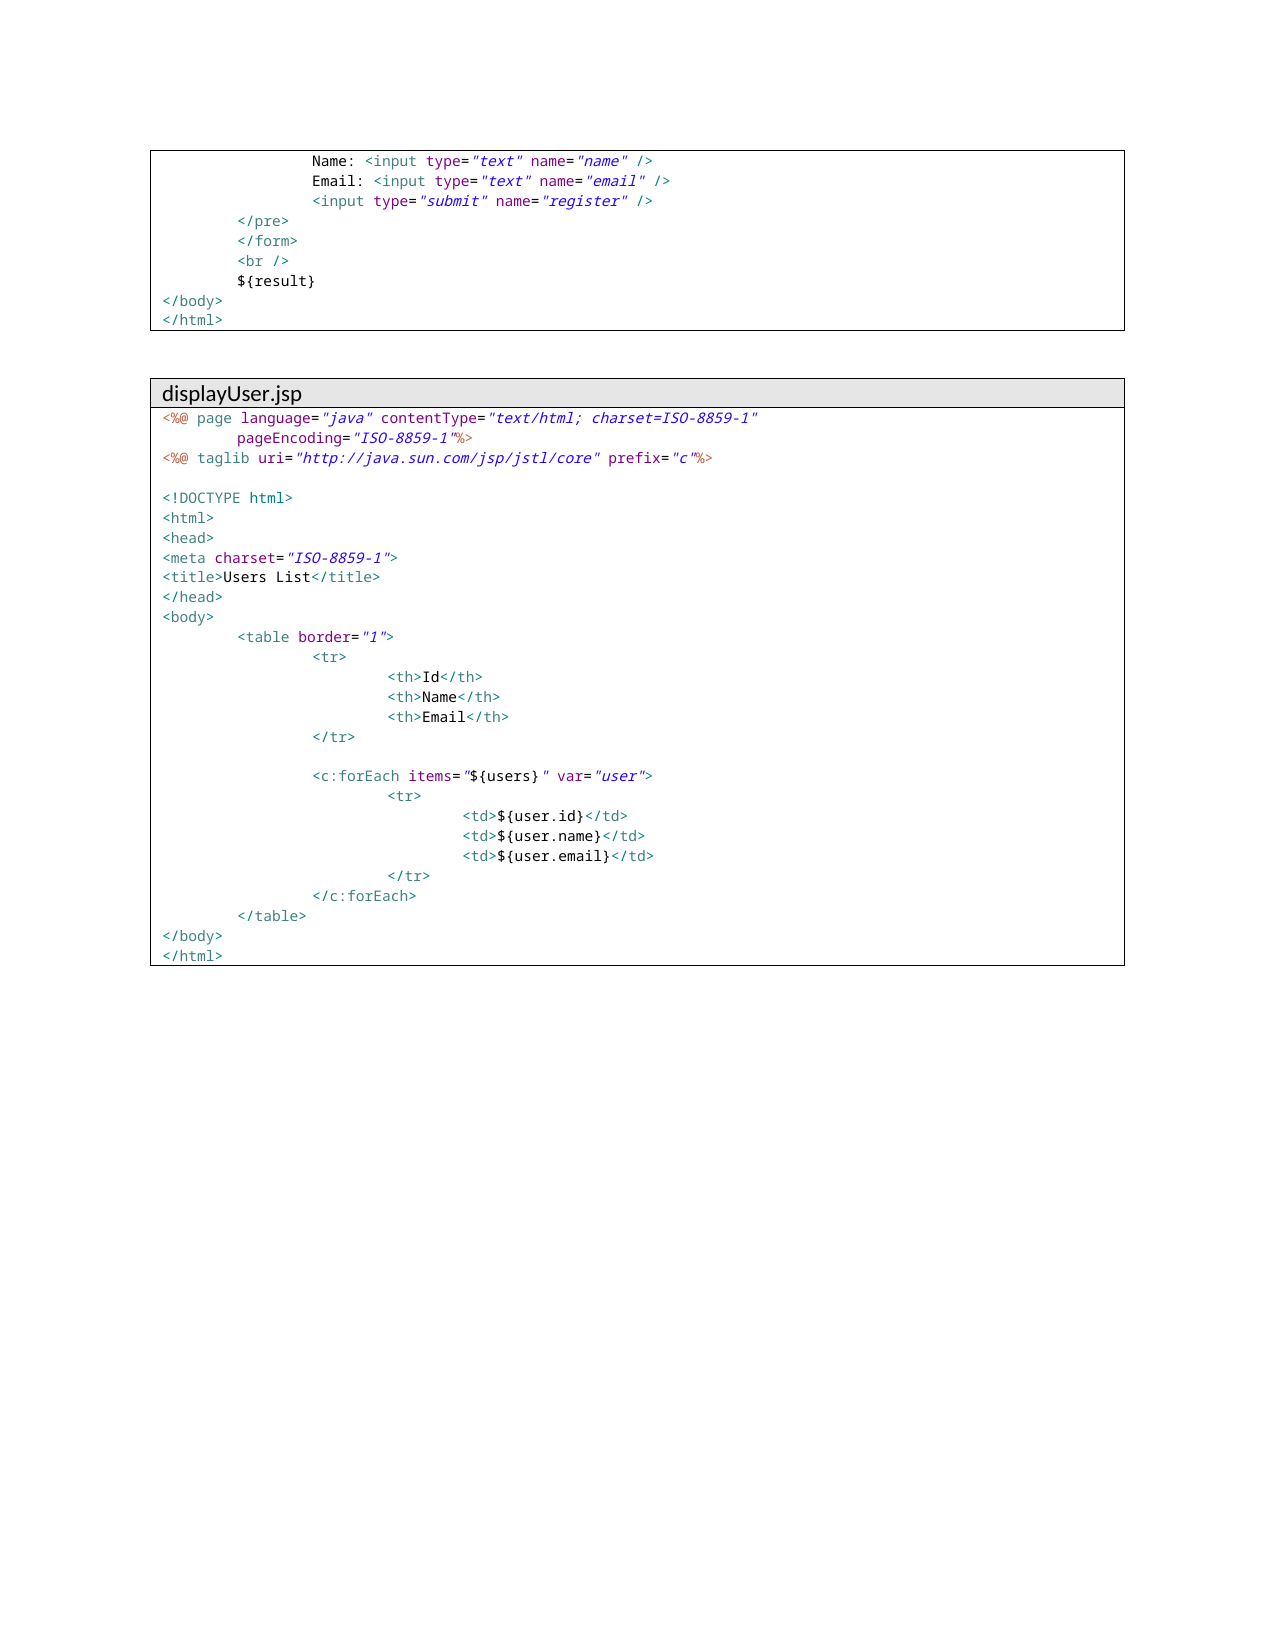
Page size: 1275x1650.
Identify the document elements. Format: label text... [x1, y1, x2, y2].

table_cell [151, 151, 1124, 330]
table_cell <%@ page language="java" contentType="text/html; charset=ISO-8859-1" pageEncoding="ISO-8859-1"%> <%@ taglib uri="http://java.sun.com/jsp/jstl/core" prefix="c"%> <!DOCTYPE html> <html> <head> <meta charset="ISO-8859-1"> <title>Users List</title> </head> <body> <table border="1"> <tr> <th>Id</th> <th>Name</th> <th>Email</th> </tr> <c:forEach items="${users}" var="user"> <tr> <td>${user.id}</td> <td>${user.name}</td> <td>${user.email}</td> </tr> </c:forEach> </table> </body> </html> [151, 408, 1124, 965]
table_header displayUser.jsp [151, 379, 1124, 407]
